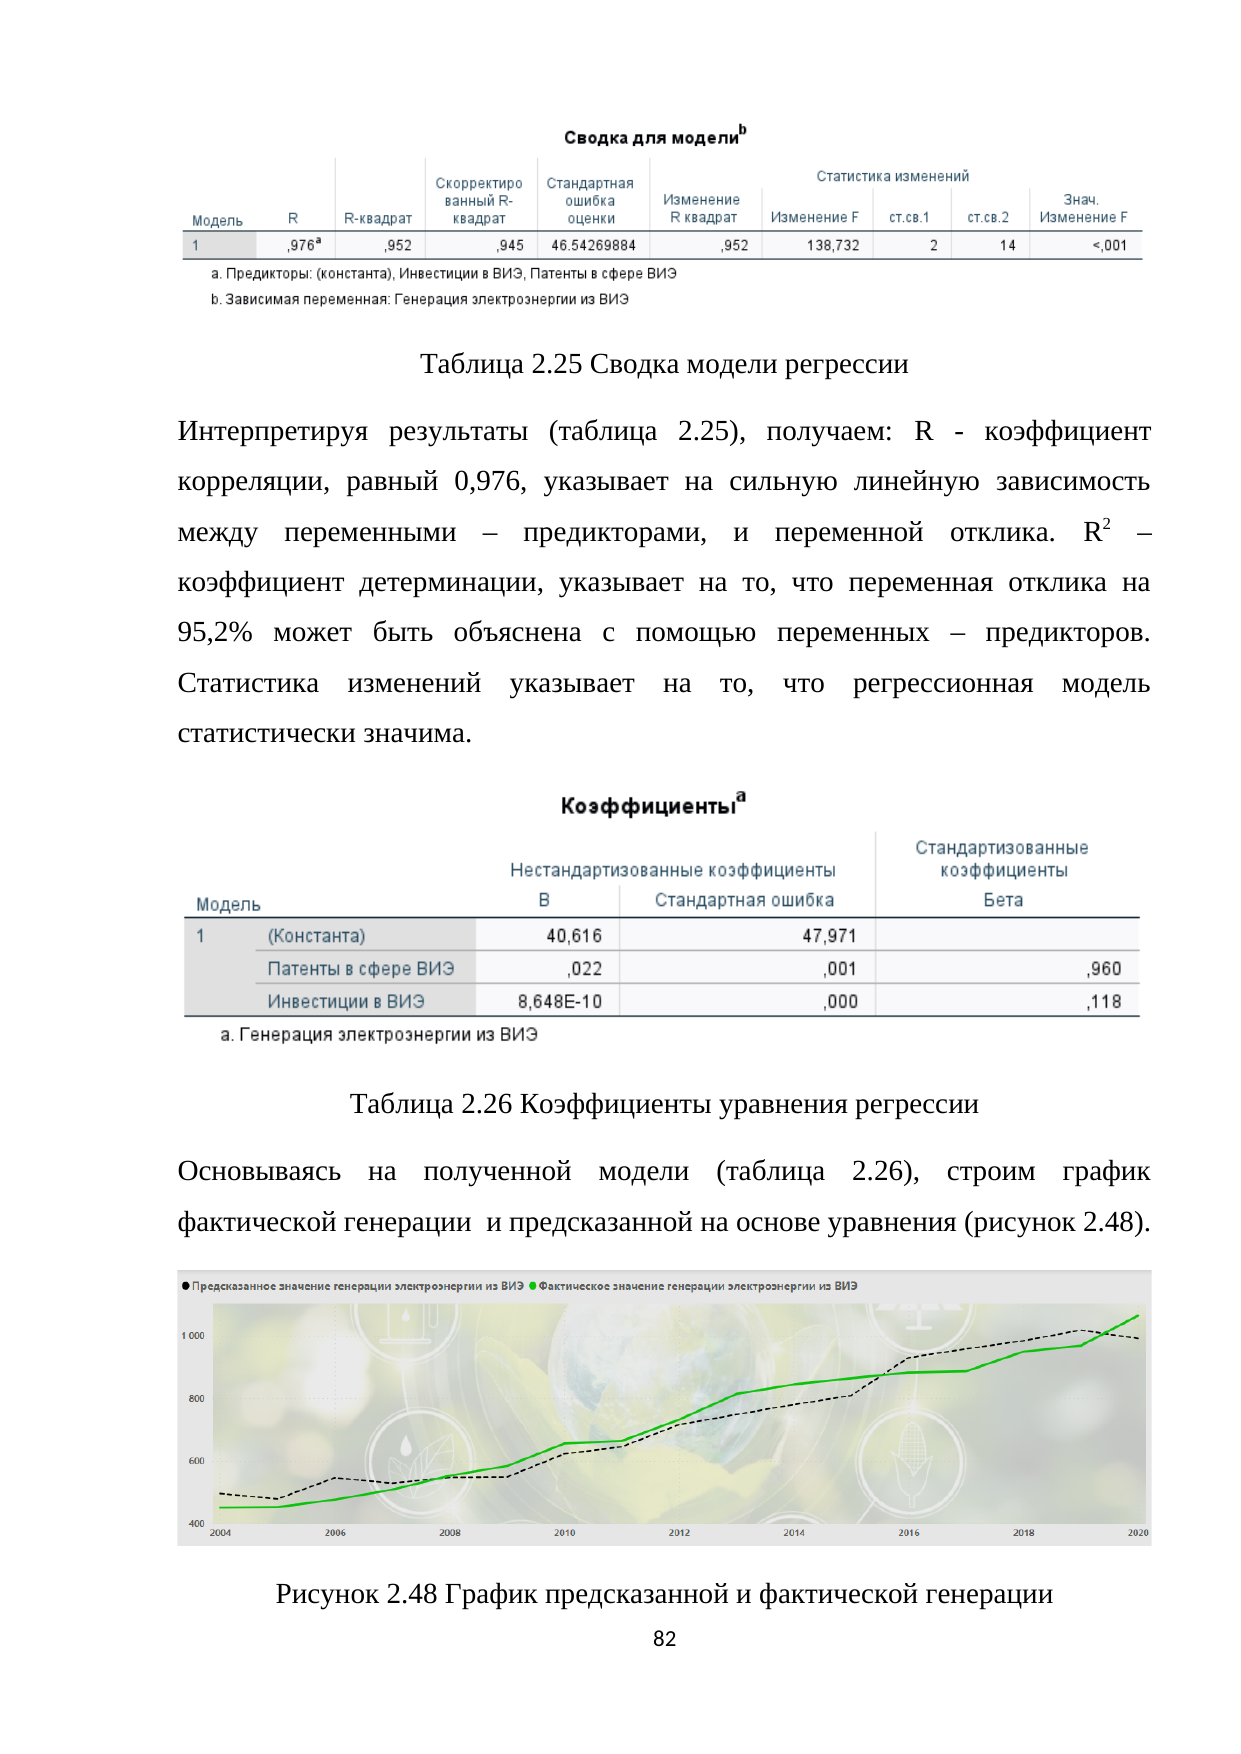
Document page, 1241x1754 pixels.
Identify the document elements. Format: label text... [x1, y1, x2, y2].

text Таблица 2.25 Сводка модели регрессии [177, 346, 1152, 380]
text Таблица 2.26 Коэффициенты уравнения регрессии [177, 1086, 1152, 1120]
text Основываясь на полученной модели (таблица 2.26), строим график фактической генерации и предсказанной на основе уравнения (рисунок 2.48). [177, 1153, 1152, 1237]
text Интерпретируя результаты (таблица 2.25), получаем: R - коэффициент корреляции, равный 0,976, указывает на сильную линейную зависимость между переменными – предикторами, и переменной отклика. R2 – коэффициент детерминации, указывает на то, что переменная отклика на 95,2% может быть объяснена с помощью переменных – предикторов. Статистика изменений указывает на то, что регрессионная модель статистически значима. [177, 413, 1152, 749]
picture [177, 1270, 1152, 1546]
picture [177, 118, 1152, 316]
picture [177, 782, 1152, 1056]
text Рисунок 2.48 График предсказанной и фактической генерации [177, 1576, 1152, 1610]
